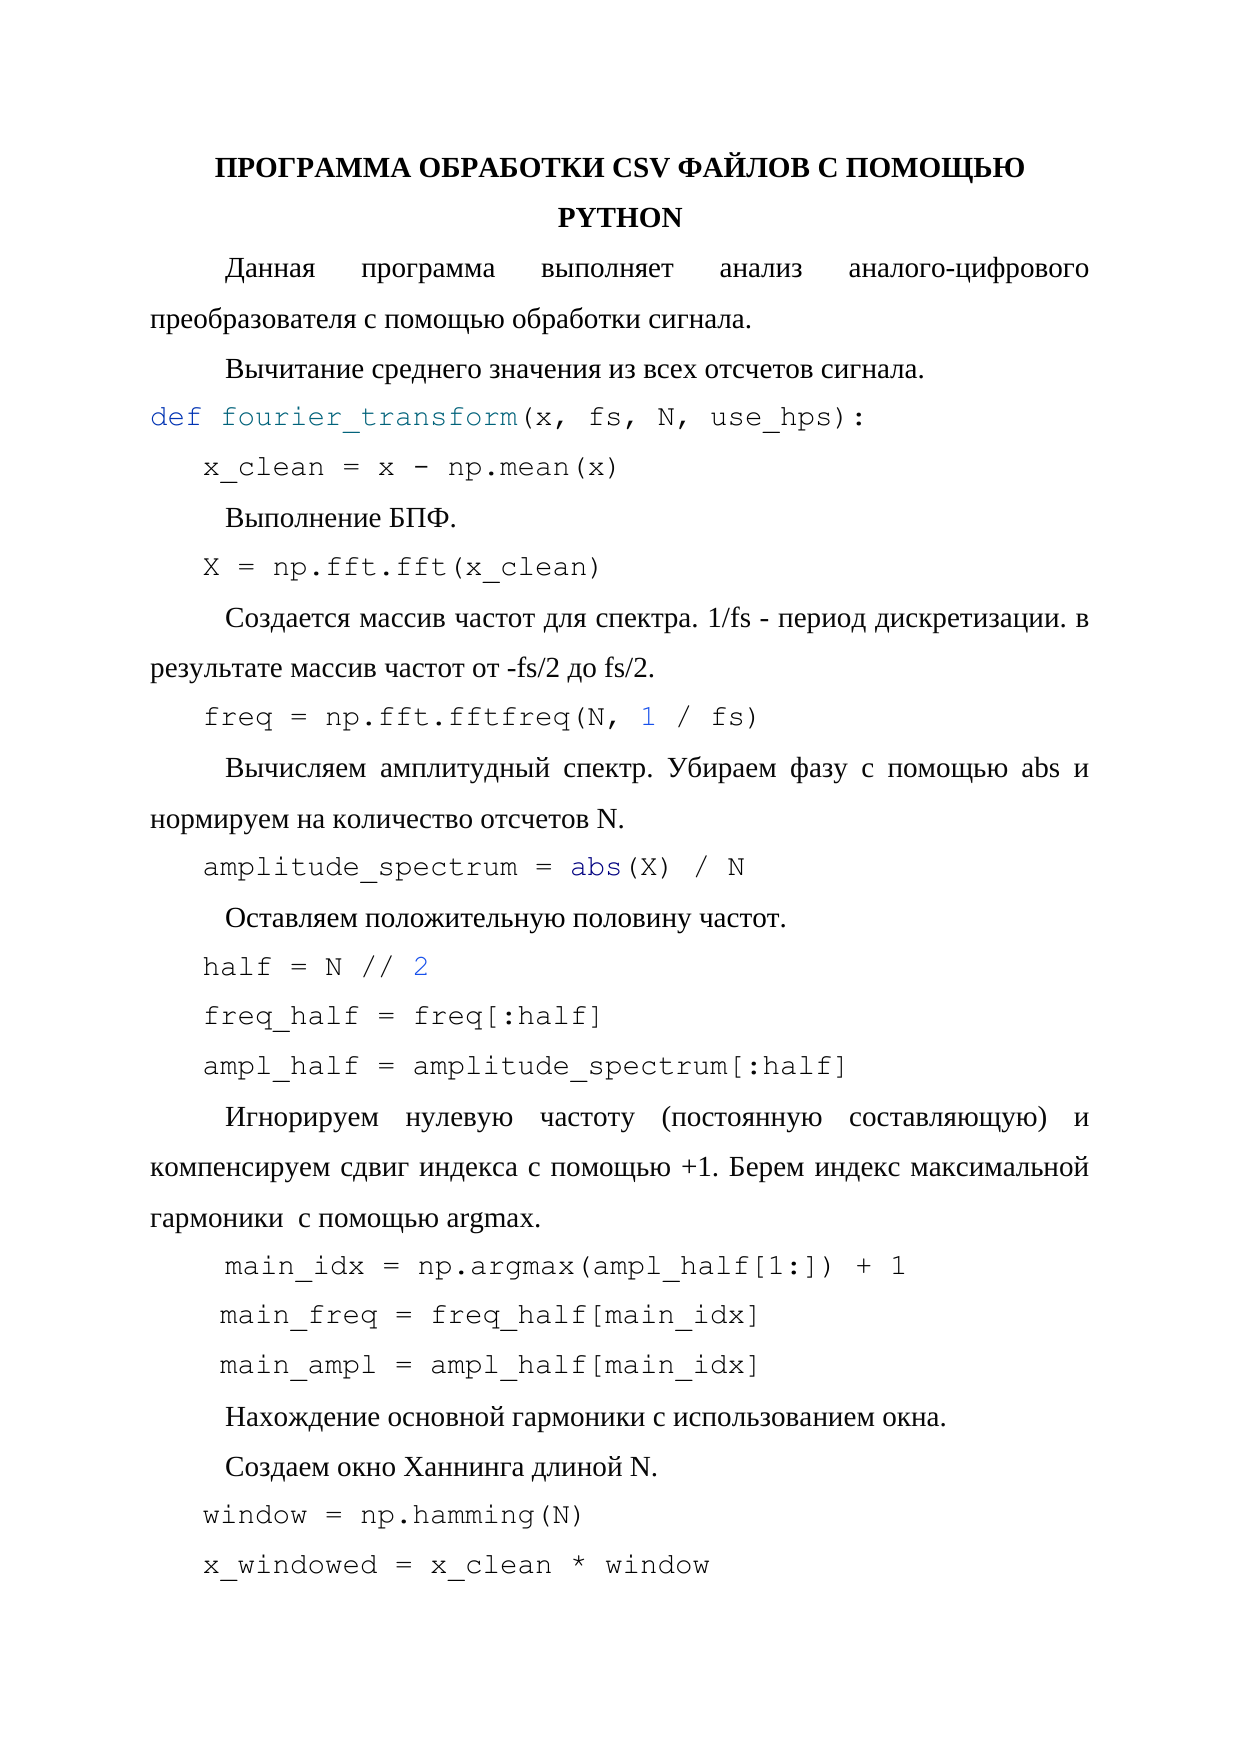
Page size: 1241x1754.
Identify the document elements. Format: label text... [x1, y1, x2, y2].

text Игнорируем нулевую частоту (постоянную составляющую) и компенсируем сдвиг индекса с помощью +1. Берем индекс максимальной гармоники с помощью . [150, 1099, 1090, 1233]
text freq = np.fft.fftfreq(N, 1 / fs) [150, 701, 1090, 734]
text x_windowed = x_clean * window [150, 1549, 1090, 1582]
text Вычитание среднего значения из всех отсчетов сигнала. [150, 351, 1090, 385]
text Вычисляем амплитудный спектр. Убираем фазу с помощью abs и нормируем на количество отсчетов N. [150, 750, 1090, 834]
text Создается массив частот для спектра. 1/fs - период дискретизации. в результате массив частот от -fs/2 до fs/2. [150, 600, 1090, 684]
picture [511, 412, 516, 423]
text x_clean = x - np.mean(x) [150, 451, 1090, 484]
text amplitude_spectrum = abs(X) / N [150, 851, 1090, 884]
text Создаем окно Ханнинга длиной N. [150, 1449, 1090, 1482]
text X = np.fft.fft(x_clean) [150, 551, 1090, 584]
text Выполнение БПФ. [150, 501, 1090, 534]
picture [421, 412, 426, 423]
title ПРОГРАММА ОБРАБОТКИ CSV ФАЙЛОВ С ПОМОЩЬЮ PYTHON [150, 150, 1090, 234]
text freq_half = freq[:half] [150, 1000, 1090, 1033]
text def fourier_transform(x, fs, N, use_hps): [150, 402, 1090, 434]
text Нахождение основной гармоники с использованием окна. [150, 1399, 1090, 1432]
picture [454, 407, 463, 412]
text Данная программа выполняет анализ аналого-цифрового преобразователя с помощью обработки сигнала. [150, 251, 1090, 334]
text Оставляем положительную половину частот. [150, 901, 1090, 934]
text ampl_half = amplitude_spectrum[:half] [150, 1050, 1090, 1083]
picture [309, 412, 322, 417]
text half = N // 2 [150, 951, 1090, 984]
text window = np.hamming(N) [150, 1499, 1090, 1532]
